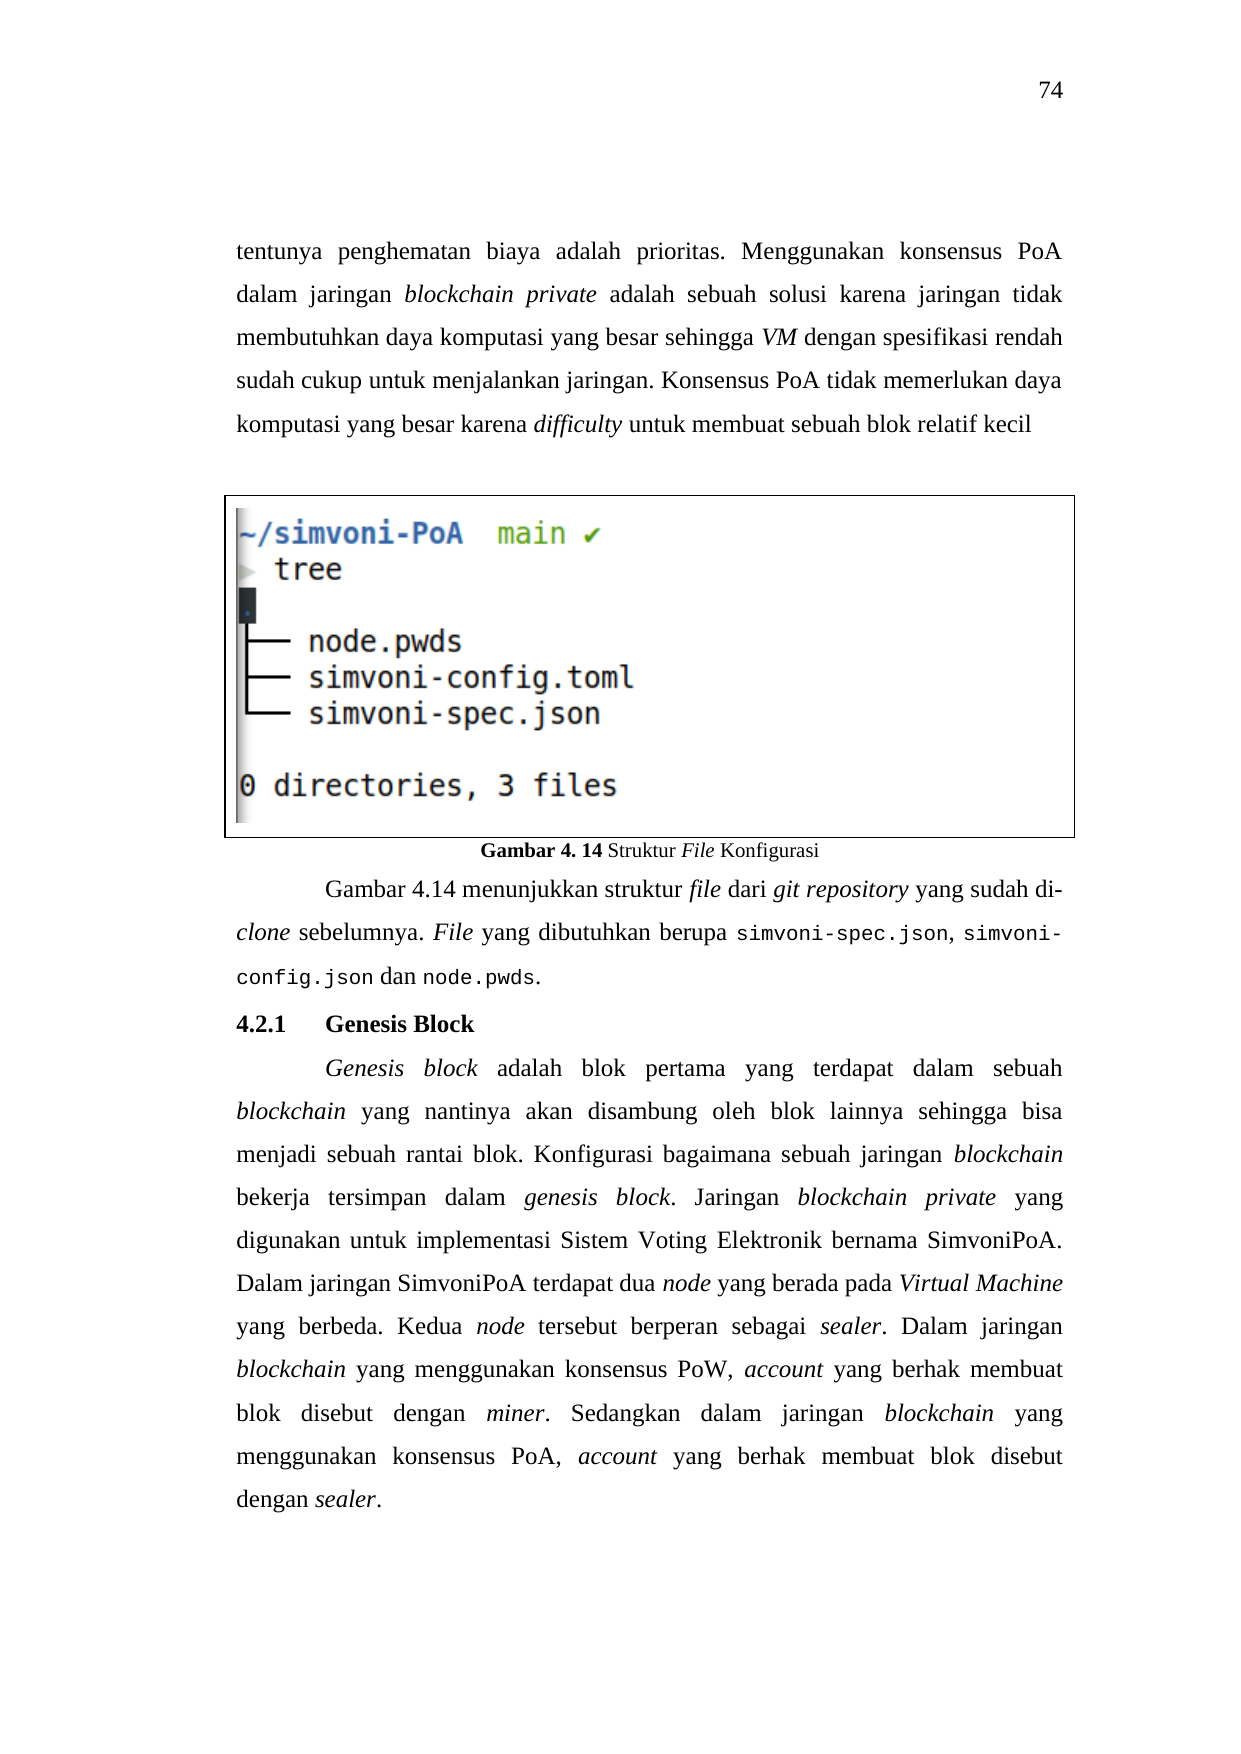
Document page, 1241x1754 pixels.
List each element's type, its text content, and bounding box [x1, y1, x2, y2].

picture [236, 508, 659, 823]
text Genesis block adalah blok pertama yang terdapat dalam sebuah blockchain yang nantinya akan disambung oleh blok lainnya sehingga bisa menjadi sebuah rantai blok. Konfigurasi bagaimana sebuah jaringan blockchain bekerja tersimpan dalam genesis block. Jaringan blockchain private yang digunakan untuk implementasi Sistem Voting Elektronik bernama SimvoniPoA. Dalam jaringan SimvoniPoA terdapat dua node yang berada pada Virtual Machine yang berbeda. Kedua node tersebut berperan sebagai sealer. Dalam jaringan blockchain yang menggunakan konsensus PoW, account yang berhak membuat blok disebut dengan miner. Sedangkan dalam jaringan blockchain yang menggunakan konsensus PoA, account yang berhak membuat blok disebut dengan sealer. [236, 1053, 1063, 1513]
subtitle Genesis Block [236, 1009, 1063, 1038]
table_header [226, 496, 1074, 837]
text Gambar 4. 14 Struktur File Konfigurasi [236, 838, 1063, 862]
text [236, 236, 1063, 437]
text Gambar 4.14 menunjukkan struktur file dari git repository yang sudah di-clone sebelumnya. File yang dibutuhkan berupa simvoni-spec.json, simvoni-config.json dan node.pwds. [236, 874, 1063, 991]
